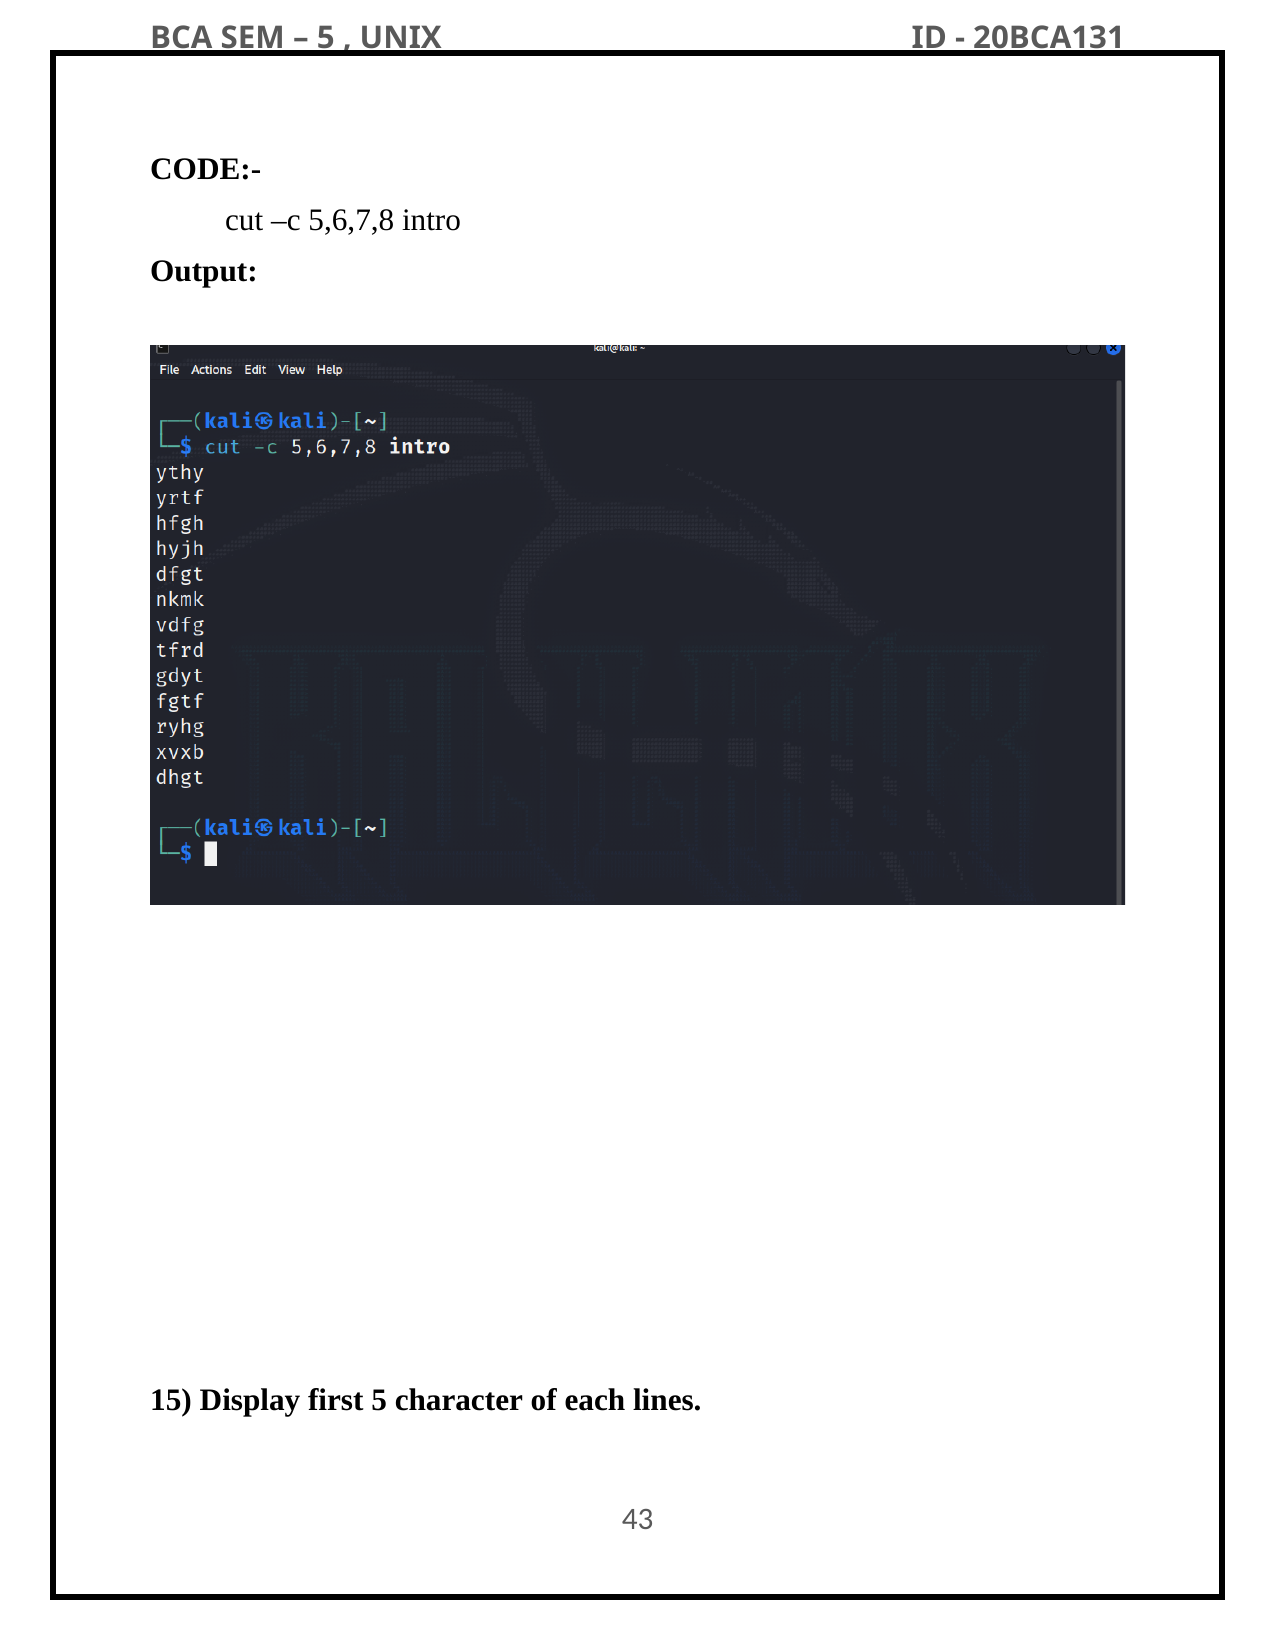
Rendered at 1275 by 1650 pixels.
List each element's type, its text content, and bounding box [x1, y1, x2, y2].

text CODE:- [150, 150, 1125, 186]
text 15) Display first 5 character of each lines. [150, 1382, 1125, 1418]
picture [150, 345, 1125, 905]
text Output: [150, 252, 1125, 288]
text cut –c 5,6,7,8 intro [150, 201, 1125, 237]
